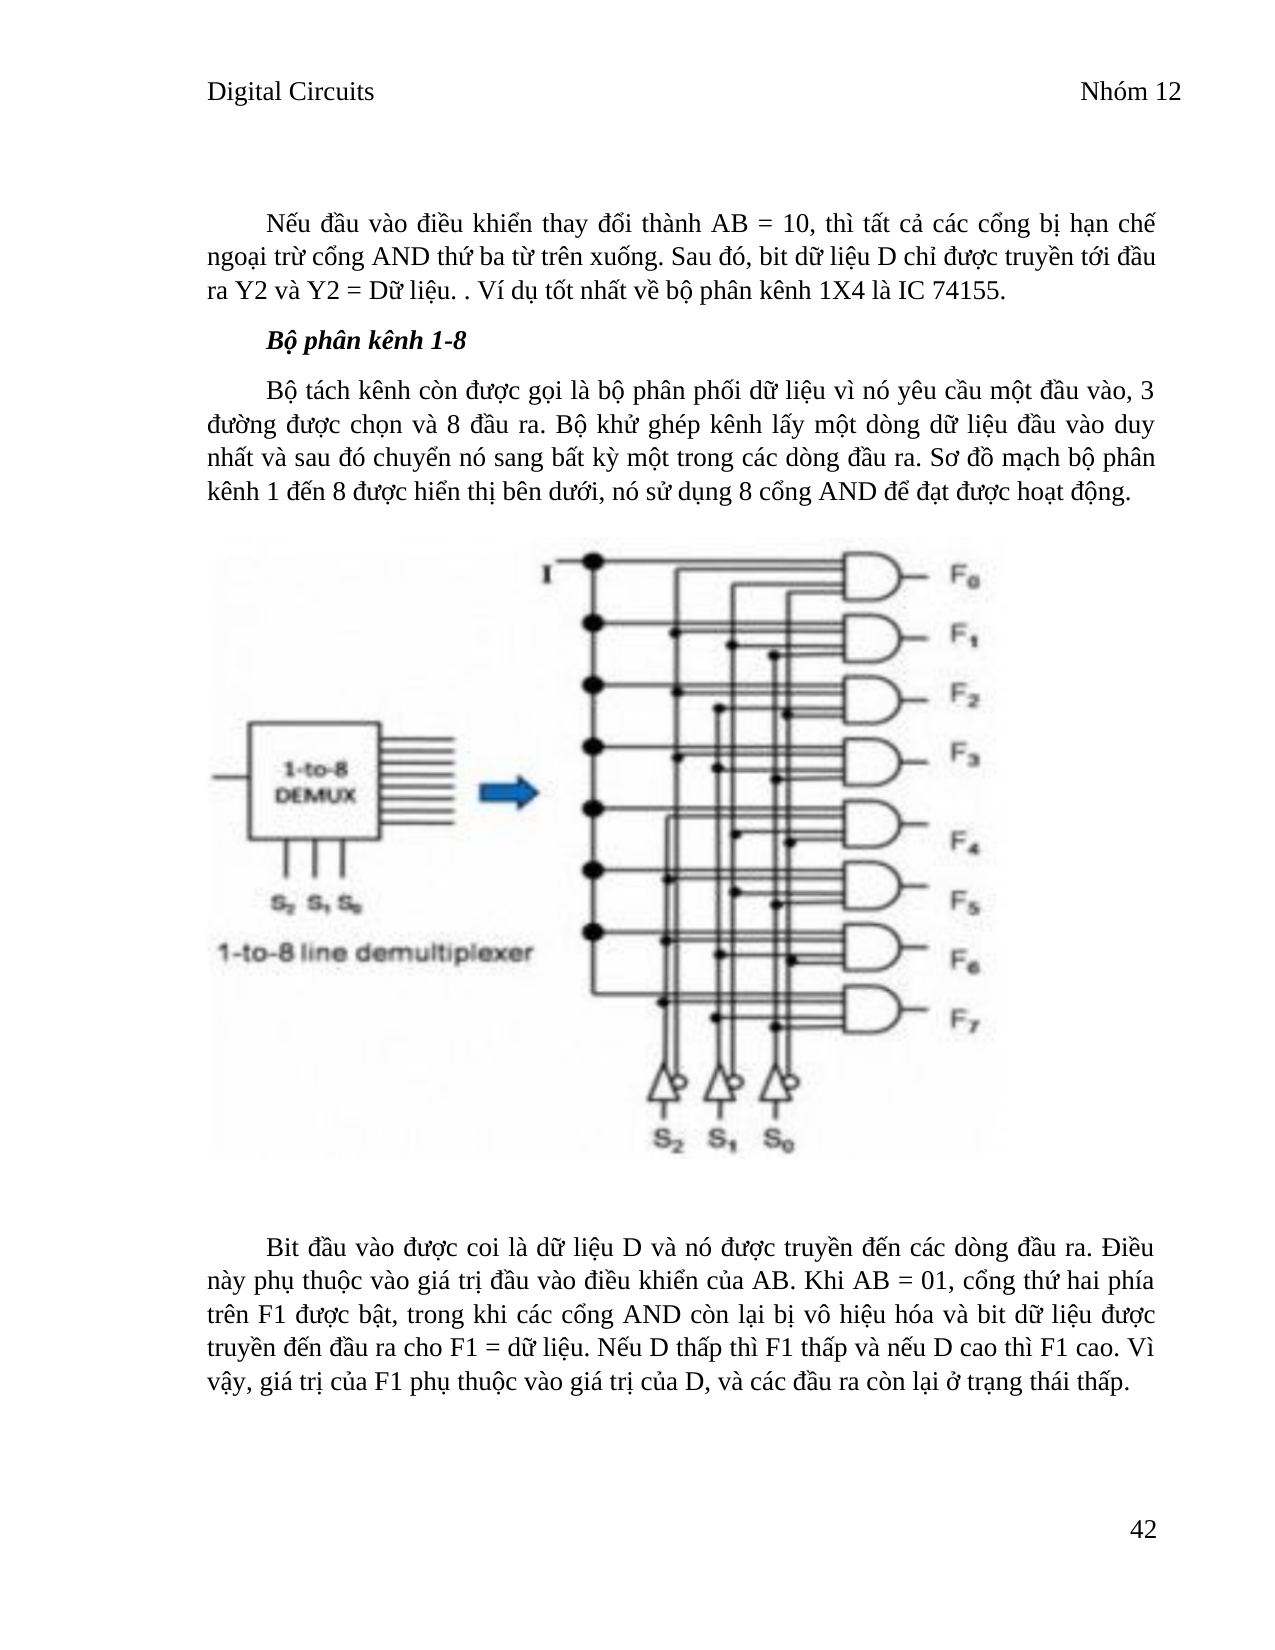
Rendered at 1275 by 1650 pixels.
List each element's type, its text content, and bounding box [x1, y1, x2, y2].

text Bit đầu vào được coi là dữ liệu D và nó được truyền đến các dòng đầu ra. Điều này phụ thuộc vào giá trị đầu vào điều khiển của AB. Khi AB = 01, cổng thứ hai phía trên F1 được bật, trong khi các cổng AND còn lại bị vô hiệu hóa và bit dữ liệu được truyền đến đầu ra cho F1 = dữ liệu. Nếu D thấp thì F1 thấp và nếu D cao thì F1 cao. Vì vậy, giá trị của F1 phụ thuộc vào giá trị của D, và các đầu ra còn lại ở trạng thái thấp. [207, 1231, 1157, 1396]
text Bộ tách kênh còn được gọi là bộ phân phối dữ liệu vì nó yêu cầu một đầu vào, 3 đường được chọn và 8 đầu ra. Bộ khử ghép kênh lấy một dòng dữ liệu đầu vào duy nhất và sau đó chuyển nó sang bất kỳ một trong các dòng đầu ra. Sơ đồ mạch bộ phân kênh 1 đến 8 được hiển thị bên dưới, nó sử dụng 8 cổng AND để đạt được hoạt động. [207, 374, 1157, 506]
text Bộ phân kênh 1-8 [207, 324, 1157, 355]
picture [206, 525, 1052, 1162]
text Nếu đầu vào điều khiển thay đổi thành AB = 10, thì tất cả các cổng bị hạn chế ngoại trừ cổng AND thứ ba từ trên xuống. Sau đó, bit dữ liệu D chỉ được truyền tới đầu ra Y2 và Y2 = Dữ liệu. . Ví dụ tốt nhất về bộ phân kênh 1X4 là IC 74155. [207, 207, 1157, 305]
